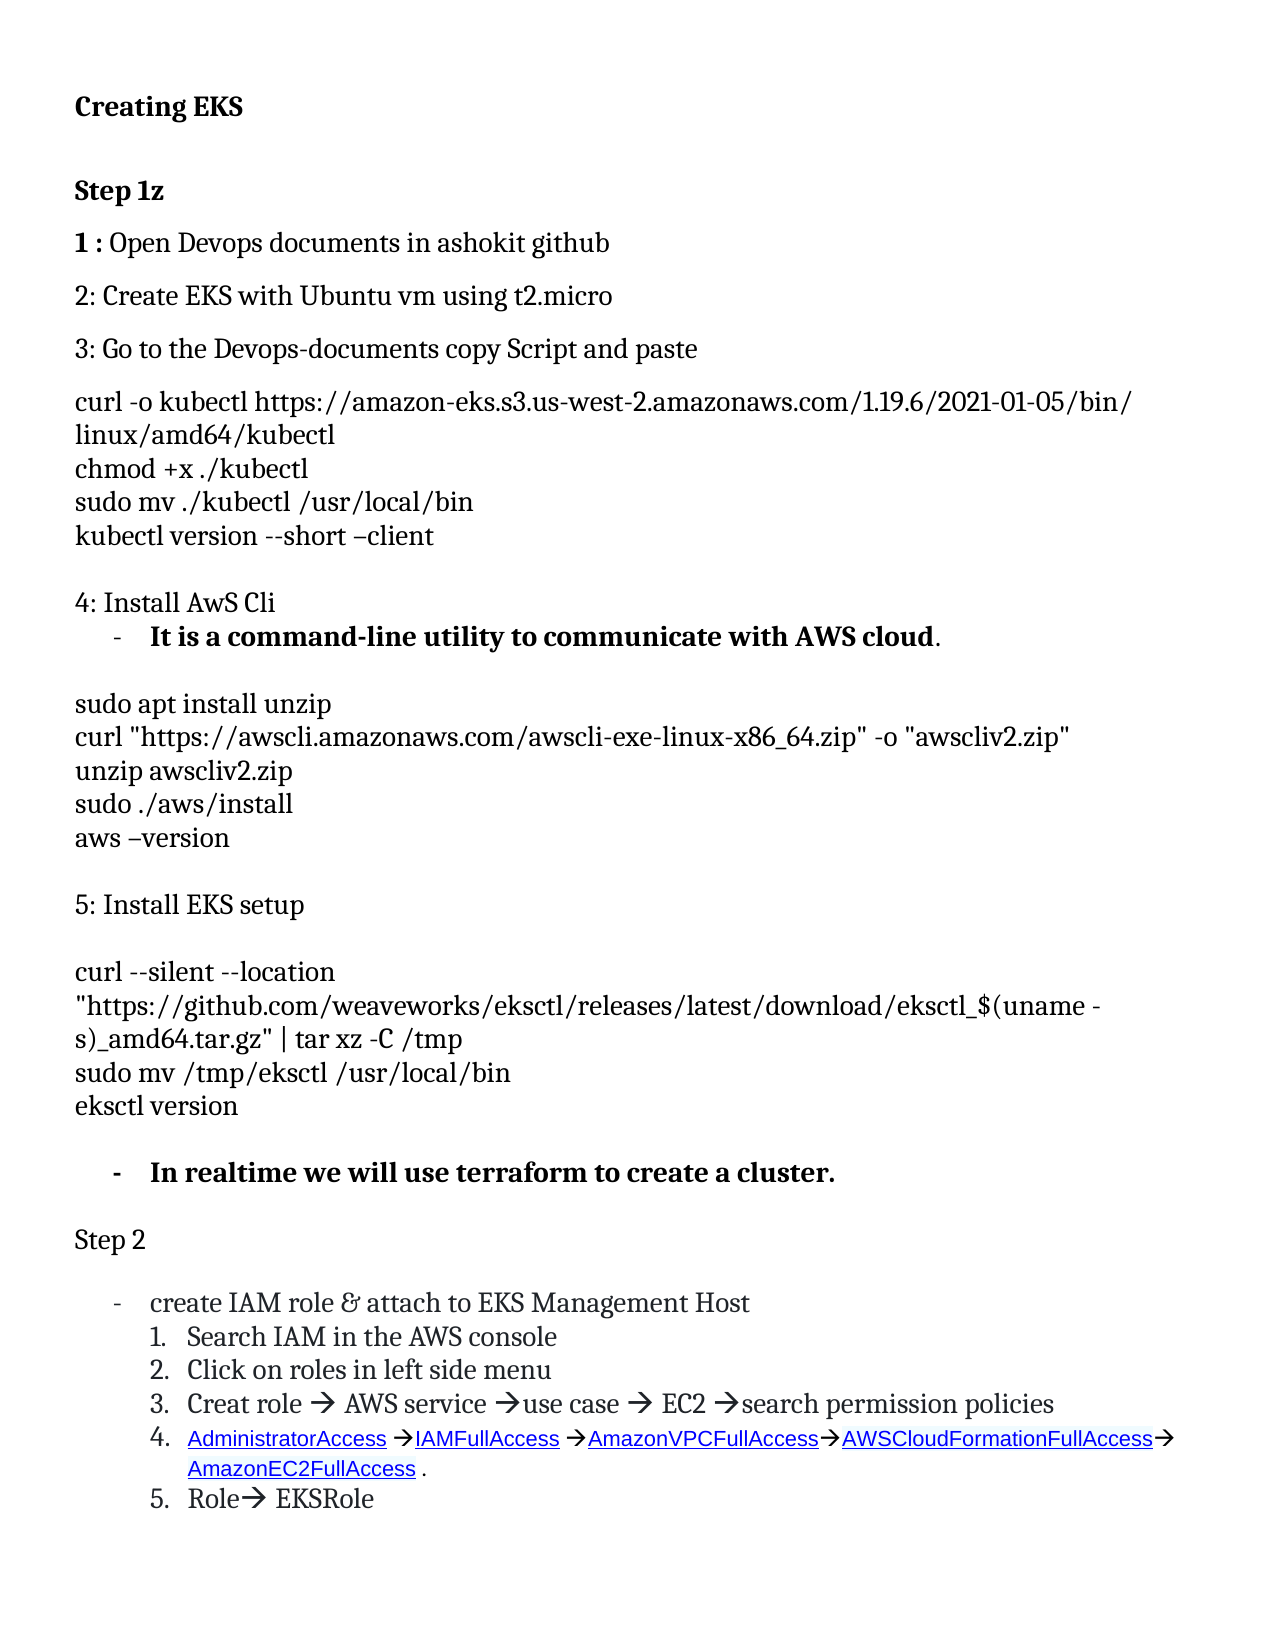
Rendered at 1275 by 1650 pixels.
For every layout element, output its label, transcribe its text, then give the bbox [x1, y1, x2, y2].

list It is a command-line utility to communicate with AWS cloud. [112, 620, 1200, 653]
text 2: Create EKS with Ubuntu vm using t2.micro [75, 279, 1200, 313]
list In realtime we will use terraform to create a cluster. [112, 1156, 1200, 1190]
text curl -o kubectl https://amazon-eks.s3.us-west-2.amazonaws.com/1.19.6/2021-01-05/bin/linux/amd64/kubectl [75, 385, 1200, 452]
text 4: Install AwS Cli [75, 586, 1200, 620]
text eksctl version [75, 1089, 1200, 1123]
list Click on roles in left side menu [150, 1353, 1200, 1387]
list Search IAM in the AWS console [150, 1320, 1200, 1353]
text Step 1z [75, 174, 1200, 207]
list create IAM role & attach to EKS Management Host [112, 1286, 1200, 1320]
subtitle Creating EKS [75, 91, 1200, 124]
text curl "https://awscli.amazonaws.com/awscli-exe-linux-x86_64.zip" -o "awscliv2.zip" [75, 720, 1200, 754]
list AdministratorAccess IAMFullAccess AmazonVPCFullAccessAWSCloudFormationFullAccess [150, 1420, 1200, 1454]
list AmazonEC2FullAccess . [187, 1454, 1200, 1482]
list Role EKSRole [150, 1482, 1200, 1515]
text sudo mv ./kubectl /usr/local/bin [75, 486, 1200, 519]
list Creat role AWS service use case EC2 search permission policies [150, 1387, 1200, 1420]
text sudo mv /tmp/eksctl /usr/local/bin [75, 1056, 1200, 1089]
text sudo ./aws/install [75, 787, 1200, 821]
text chmod +x ./kubectl [75, 452, 1200, 486]
text unzip awscliv2.zip [75, 754, 1200, 787]
text kubectl version --short –client [75, 519, 1200, 553]
text 1 : Open Devops documents in ashokit github [75, 226, 1200, 260]
text sudo apt install unzip [75, 687, 1200, 720]
text aws –version [75, 821, 1200, 854]
text 5: Install EKS setup [75, 888, 1200, 922]
text curl --silent --location "https://github.com/weaveworks/eksctl/releases/latest/download/eksctl_$(uname -s)_amd64.tar.gz" | tar xz -C /tmp [75, 955, 1200, 1056]
text 3: Go to the Devops-documents copy Script and paste [75, 332, 1200, 366]
text Step 2 [75, 1223, 1200, 1257]
